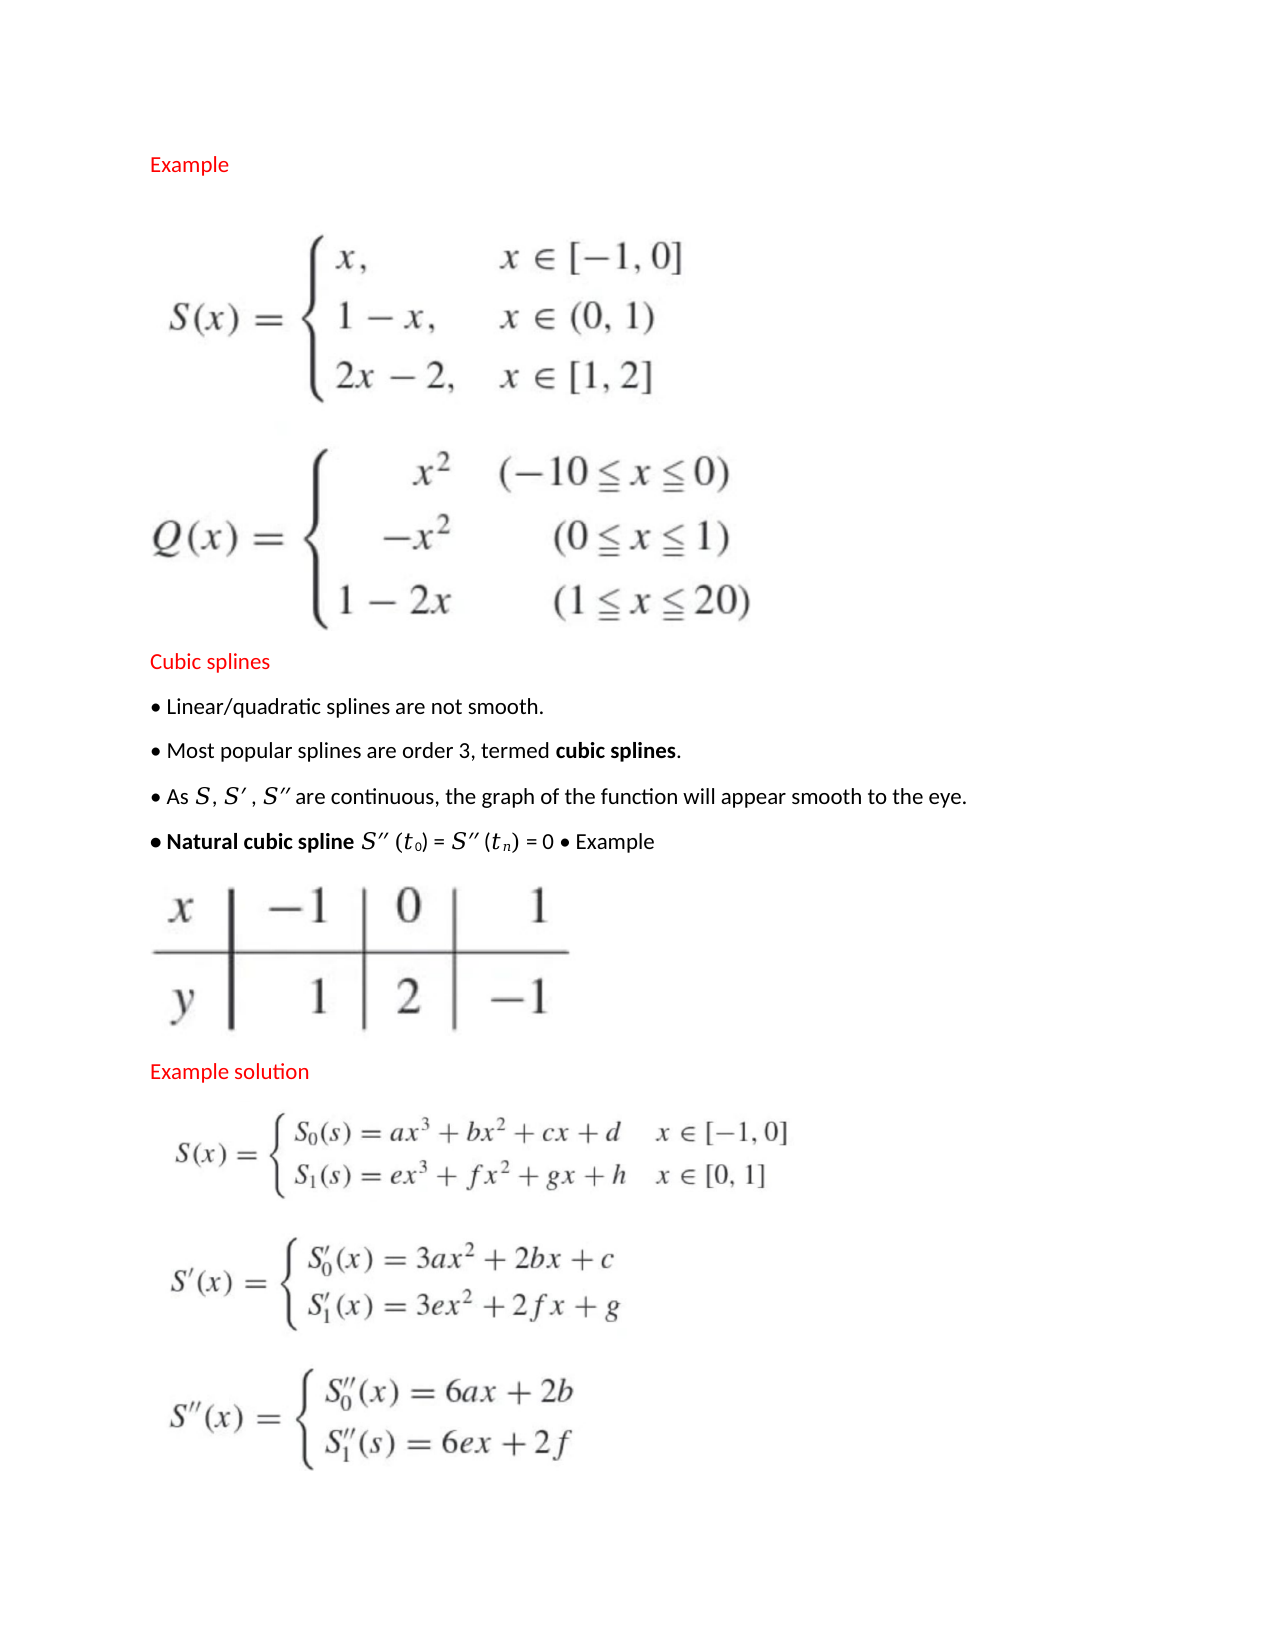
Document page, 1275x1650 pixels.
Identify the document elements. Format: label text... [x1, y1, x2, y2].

picture [150, 871, 577, 1041]
picture [150, 194, 758, 631]
text Example solution [150, 1057, 1125, 1085]
text Cubic splines [150, 647, 1125, 675]
text • Linear/quadratic splines are not smooth. [150, 692, 1125, 720]
text • Most popular splines are order 3, termed cubic splines. [150, 737, 1125, 765]
picture [150, 1101, 800, 1471]
text • As 𝑆, 𝑆′ , 𝑆′′ are continuous, the graph of the function will appear smooth to the eye. [150, 781, 1125, 810]
text • Natural cubic spline 𝑆′′ (𝑡0) = 𝑆′′ (𝑡𝑛) = 0 • Example [150, 826, 1125, 855]
text Example [150, 150, 1125, 178]
